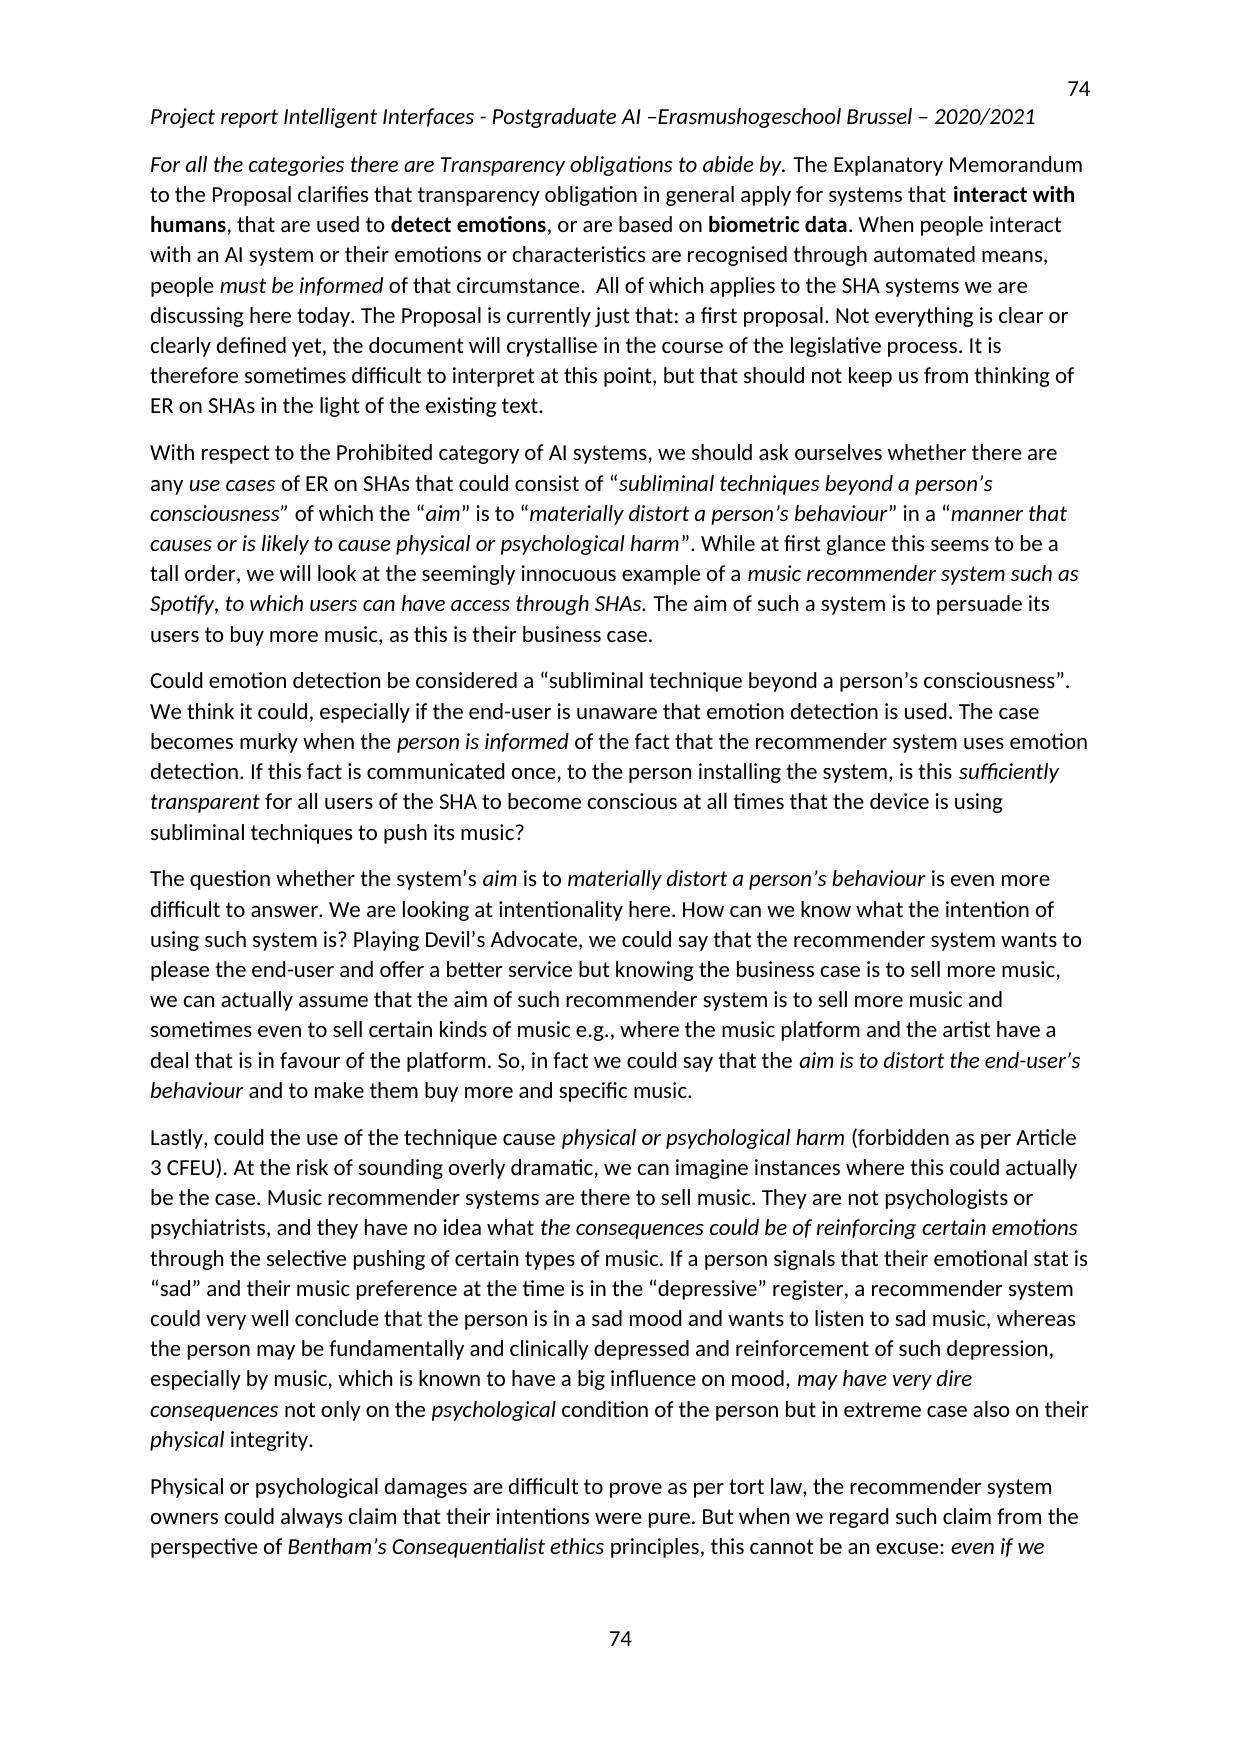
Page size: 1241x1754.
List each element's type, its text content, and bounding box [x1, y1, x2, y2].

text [150, 1472, 1090, 1560]
text The question whether the system’s aim is to materially distort a person’s behaviour is even more difficult to answer. We are looking at intentionality here. How can we know what the intention of using such system is? Playing Devil’s Advocate, we could say that the recommender system wants to please the end-user and offer a better service but knowing the business case is to sell more music, we can actually assume that the aim of such recommender system is to sell more music and sometimes even to sell certain kinds of music e.g., where the music platform and the artist have a deal that is in favour of the platform. So, in fact we could say that the aim is to distort the end-user’s behaviour and to make them buy more and specific music. [150, 864, 1090, 1104]
text With respect to the Prohibited category of AI systems, we should ask ourselves whether there are any use cases of ER on SHAs that could consist of “subliminal techniques beyond a person’s consciousness” of which the “aim” is to “materially distort a person’s behaviour” in a “manner that causes or is likely to cause physical or psychological harm”. While at first glance this seems to be a tall order, we will look at the seemingly innocuous example of a music recommender system such as Spotify, to which users can have access through SHAs. The aim of such a system is to persuade its users to buy more music, as this is their business case. [150, 438, 1090, 648]
text Lastly, could the use of the technique cause physical or psychological harm (forbidden as per Article 3 CFEU). At the risk of sounding overly dramatic, we can imagine instances where this could actually be the case. Music recommender systems are there to sell music. They are not psychologists or psychiatrists, and they have no idea what the consequences could be of reinforcing certain emotions through the selective pushing of certain types of music. If a person signals that their emotional stat is “sad” and their music preference at the time is in the “depressive” register, a recommender system could very well conclude that the person is in a sad mood and wants to listen to sad music, whereas the person may be fundamentally and clinically depressed and reinforcement of such depression, especially by music, which is known to have a big influence on mood, may have very dire consequences not only on the psychological condition of the person but in extreme case also on their physical integrity. [150, 1123, 1090, 1453]
text Could emotion detection be considered a “subliminal technique beyond a person’s consciousness”. We think it could, especially if the end-user is unaware that emotion detection is used. The case becomes murky when the person is informed of the fact that the recommender system uses emotion detection. If this fact is communicated once, to the person installing the system, is this sufficiently transparent for all users of the SHA to become conscious at all times that the device is using subliminal techniques to push its music? [150, 667, 1090, 846]
text For all the categories there are Transparency obligations to abide by. The Explanatory Memorandum to the Proposal clarifies that transparency obligation in general apply for systems that interact with humans, that are used to detect emotions, or are based on biometric data. When people interact with an AI system or their emotions or characteristics are recognised through automated means, people must be informed of that circumstance. All of which applies to the SHA systems we are discussing here today. The Proposal is currently just that: a first proposal. Not everything is clear or clearly defined yet, the document will crystallise in the course of the legislative process. It is therefore sometimes difficult to interpret at this point, but that should not keep us from thinking of ER on SHAs in the light of the existing text. [150, 150, 1090, 420]
